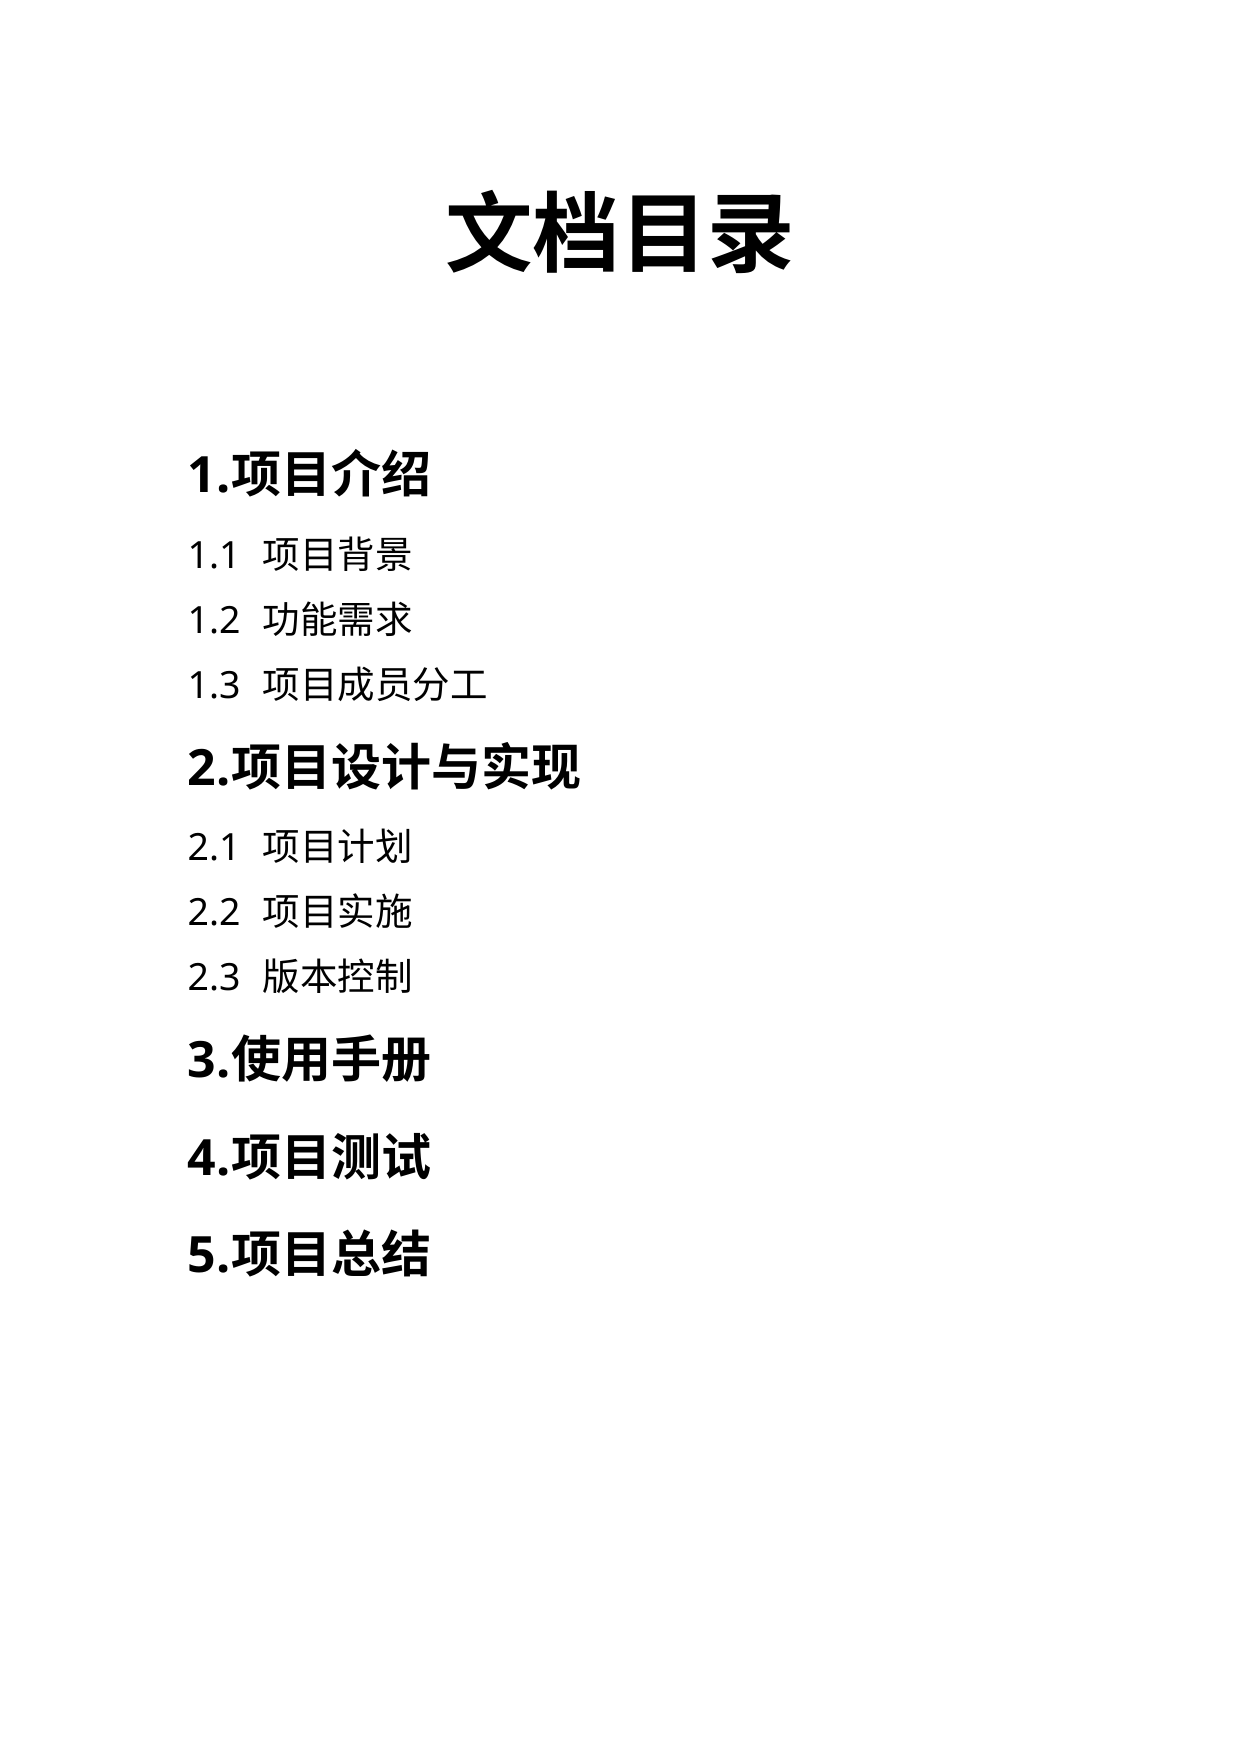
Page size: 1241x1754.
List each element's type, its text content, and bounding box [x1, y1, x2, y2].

list 项目测试 [187, 1104, 1053, 1202]
list 项目背景 [187, 519, 1053, 584]
list 项目计划 [187, 812, 1053, 877]
text 文档目录 [187, 162, 1053, 292]
list 项目介绍 [187, 422, 1053, 519]
list 使用手册 [187, 1007, 1053, 1104]
list 项目总结 [187, 1202, 1053, 1299]
list 功能需求 [187, 584, 1053, 649]
list 版本控制 [187, 942, 1053, 1007]
list 项目成员分工 [187, 649, 1053, 714]
list 项目实施 [187, 877, 1053, 942]
list 项目设计与实现 [187, 714, 1053, 812]
